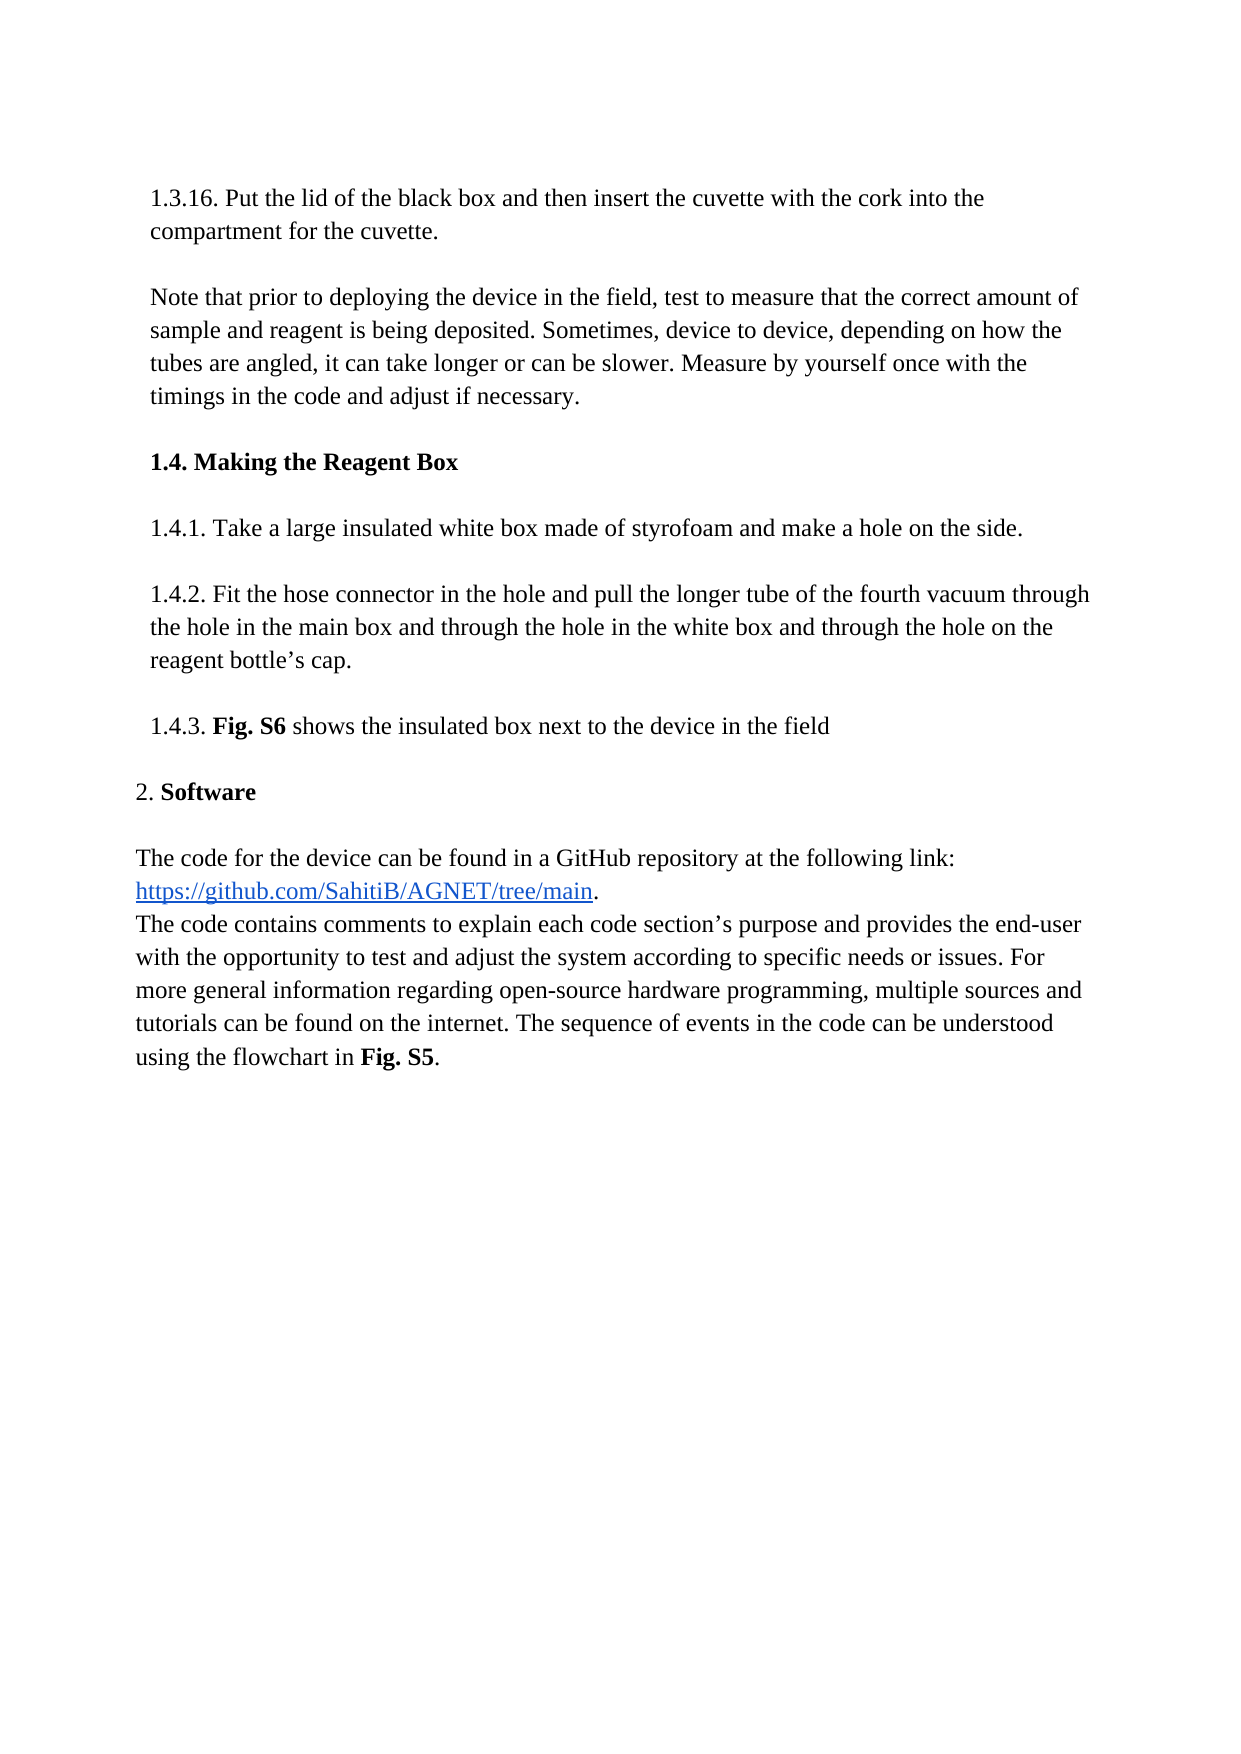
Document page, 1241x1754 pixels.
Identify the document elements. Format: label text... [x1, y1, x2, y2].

text 2. Software [135, 777, 1090, 806]
text 1.4.2. Fit the hose connector in the hole and pull the longer tube of the fourth vacuum through the hole in the main box and through the hole in the white box and through the hole on the reagent bottle’s cap. [150, 579, 1090, 674]
text 1.4.1. Take a large insulated white box made of styrofoam and make a hole on the side. [150, 513, 1090, 542]
text 1.3.16. Put the lid of the black box and then insert the cuvette with the cork into the compartment for the cuvette. [150, 183, 1090, 245]
text Note that prior to deploying the device in the field, test to measure that the correct amount of sample and reagent is being deposited. Sometimes, device to device, depending on how the tubes are angled, it can take longer or can be slower. Measure by yourself once with the timings in the code and adjust if necessary. [150, 282, 1090, 410]
text 1.4.3. Fig. S6 shows the insulated box next to the device in the field [150, 711, 1090, 740]
text The code contains comments to explain each code section’s purpose and provides the end-user with the opportunity to test and adjust the system according to specific needs or issues. For more general information regarding open-source hardware programming, multiple sources and tutorials can be found on the internet. The sequence of events in the code can be understood using the flowchart in Fig. S5. [135, 909, 1090, 1070]
text 1.4. Making the Reagent Box [150, 447, 1090, 476]
text The code for the device can be found in a GitHub repository at the following link: https://github.com/SahitiB/AGNET/tree/main. [135, 843, 1090, 905]
